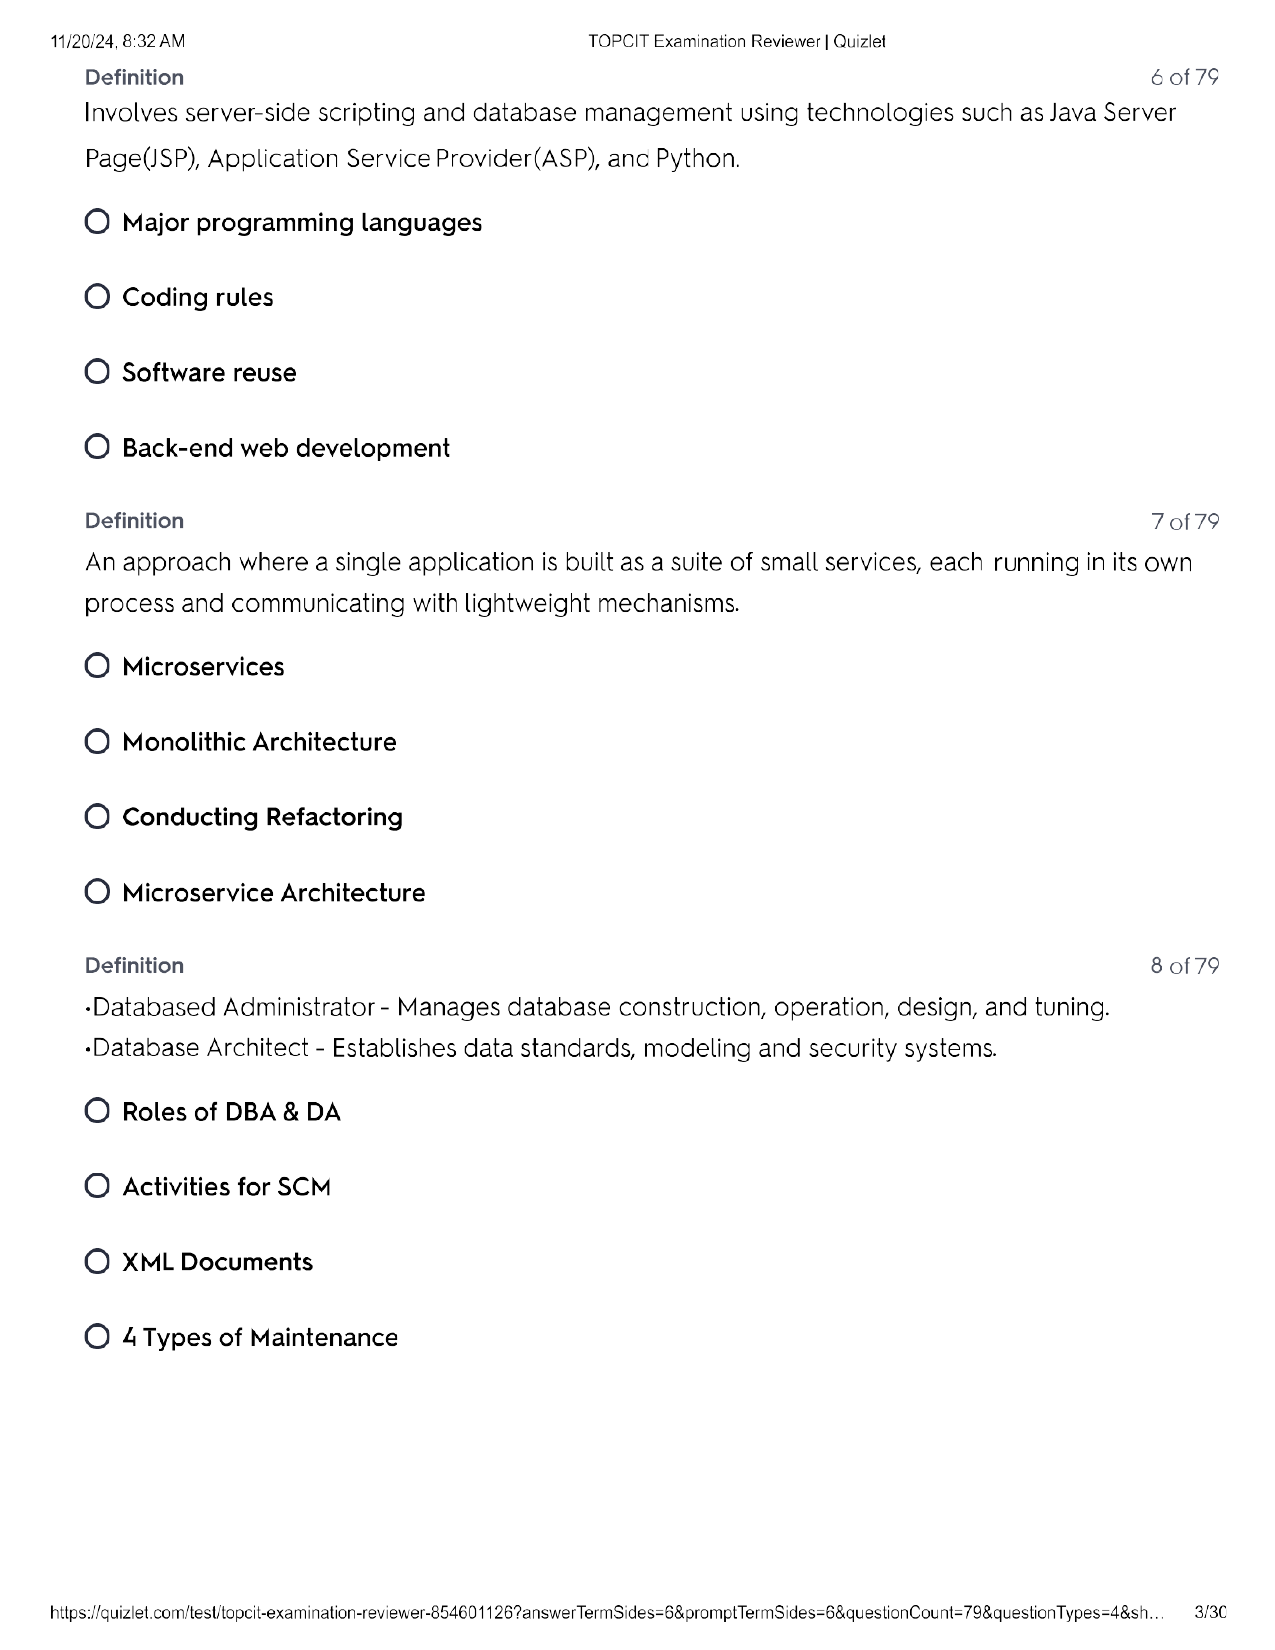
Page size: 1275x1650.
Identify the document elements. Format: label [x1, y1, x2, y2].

picture [84, 1248, 110, 1274]
picture [657, 148, 739, 172]
picture [86, 1037, 308, 1056]
picture [124, 1101, 341, 1121]
picture [1170, 957, 1190, 974]
picture [437, 146, 649, 171]
picture [334, 1038, 992, 1062]
picture [122, 1327, 136, 1346]
picture [1018, 557, 1029, 571]
picture [124, 212, 482, 236]
picture [1170, 513, 1190, 530]
picture [1170, 68, 1190, 85]
picture [1087, 552, 1104, 570]
picture [84, 803, 110, 829]
picture [84, 208, 110, 234]
picture [84, 358, 110, 384]
picture [87, 146, 430, 172]
picture [122, 1176, 330, 1196]
picture [86, 593, 457, 617]
picture [122, 362, 296, 382]
picture [86, 996, 375, 1016]
picture [124, 438, 450, 461]
picture [1152, 513, 1164, 529]
picture [84, 1323, 110, 1349]
picture [1195, 1605, 1227, 1618]
picture [143, 1327, 398, 1351]
picture [59, 34, 117, 50]
picture [159, 34, 184, 47]
picture [124, 731, 396, 751]
picture [588, 34, 821, 47]
picture [1195, 957, 1219, 974]
picture [1195, 68, 1219, 85]
picture [1151, 69, 1163, 85]
picture [124, 882, 425, 902]
picture [466, 593, 734, 617]
picture [84, 283, 110, 309]
picture [84, 1173, 110, 1198]
picture [51, 1605, 1163, 1622]
picture [399, 996, 1103, 1021]
picture [834, 34, 886, 48]
picture [84, 728, 110, 754]
picture [1113, 552, 1137, 571]
picture [123, 287, 273, 311]
picture [1145, 556, 1191, 572]
picture [1032, 552, 1078, 576]
picture [84, 652, 110, 678]
picture [122, 1252, 160, 1271]
picture [86, 102, 1176, 126]
picture [85, 552, 982, 576]
picture [995, 557, 1016, 571]
picture [84, 1097, 110, 1123]
picture [84, 433, 110, 459]
picture [84, 878, 110, 904]
picture [1195, 513, 1219, 529]
picture [123, 34, 155, 47]
picture [124, 656, 284, 676]
